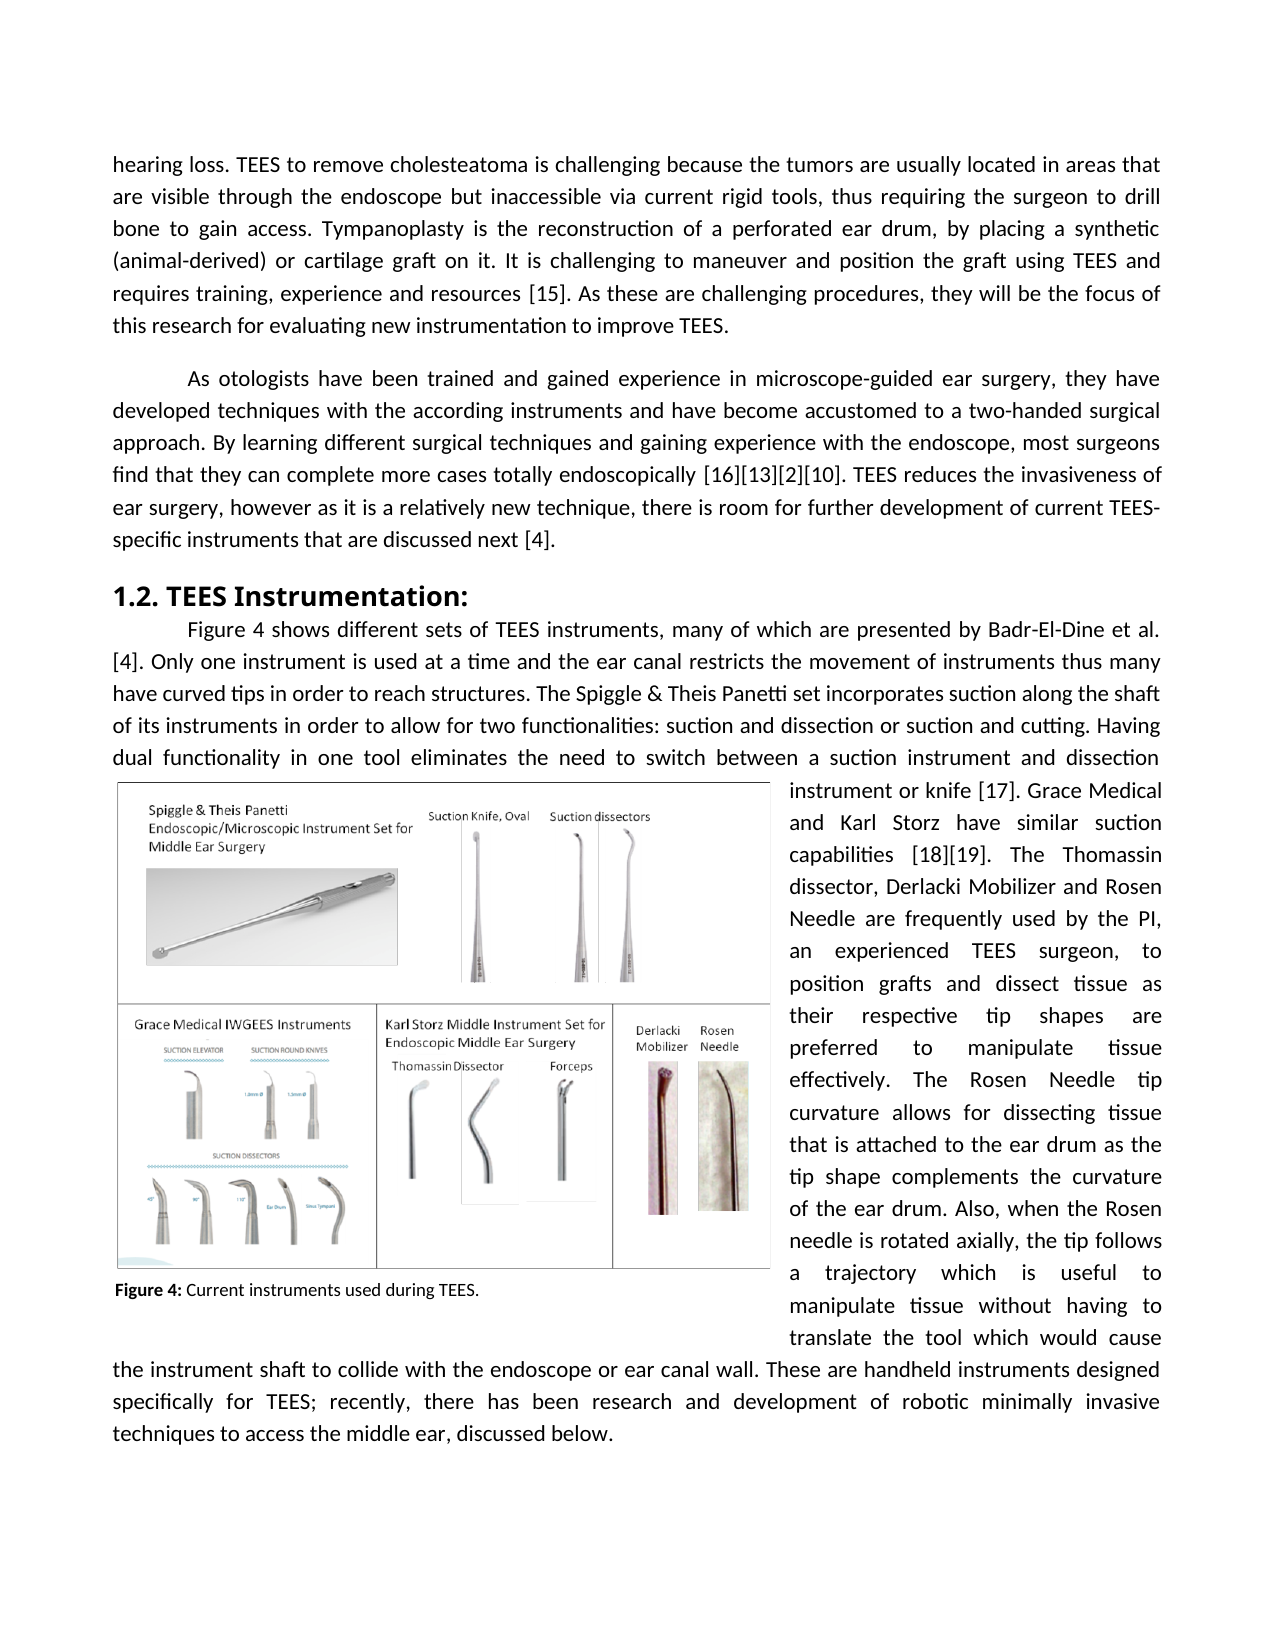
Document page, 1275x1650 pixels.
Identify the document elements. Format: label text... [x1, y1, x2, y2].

subtitle 1.2. TEES Instrumentation: [112, 578, 1162, 615]
picture [114, 780, 771, 1269]
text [112, 150, 1162, 339]
text As otologists have been trained and gained experience in microscope-guided ear surgery, they have developed techniques with the according instruments and have become accustomed to a two-handed surgical approach. By learning different surgical techniques and gaining experience with the endoscope, most surgeons find that they can complete more cases totally endoscopically [16][13][2][10]. TEES reduces the invasiveness of ear surgery, however as it is a relatively new technique, there is room for further development of current TEES-specific instruments that are discussed next [4]. [112, 364, 1162, 553]
